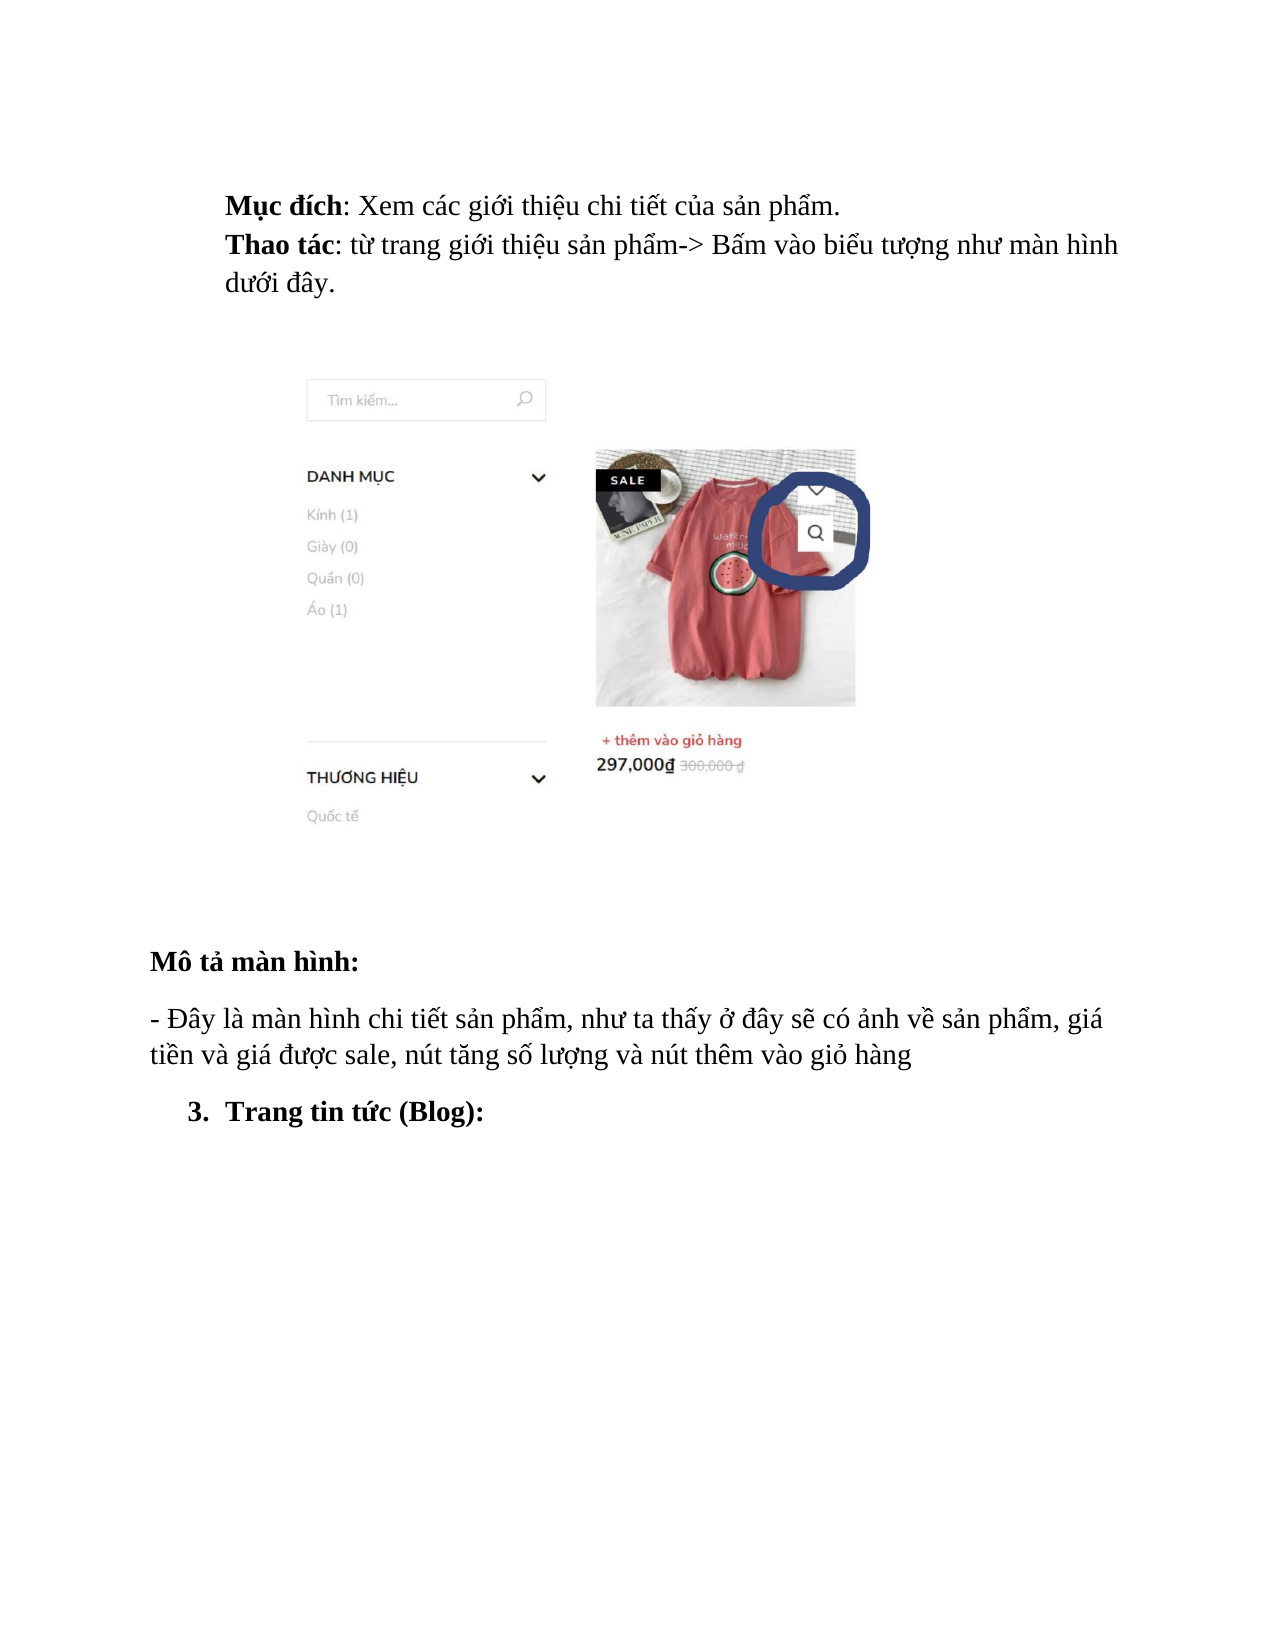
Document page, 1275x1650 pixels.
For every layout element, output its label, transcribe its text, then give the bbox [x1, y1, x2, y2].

list Thao tác: từ trang giới thiệu sản phẩm-> Bấm vào biểu tượng như màn hình dưới đây. [225, 227, 1125, 299]
list Mục đích: Xem các giới thiệu chi tiết của sản phẩm. [225, 188, 1125, 222]
text - Đây là màn hình chi tiết sản phẩm, như ta thấy ở đây sẽ có ảnh về sản phẩm, giá tiền và giá được sale, nút tăng số lượng và nút thêm vào giỏ hàng [150, 1001, 1125, 1071]
list Trang tin tức (Blog): [187, 1094, 1125, 1128]
picture [225, 304, 871, 920]
text Mô tả màn hình: [150, 944, 1125, 978]
